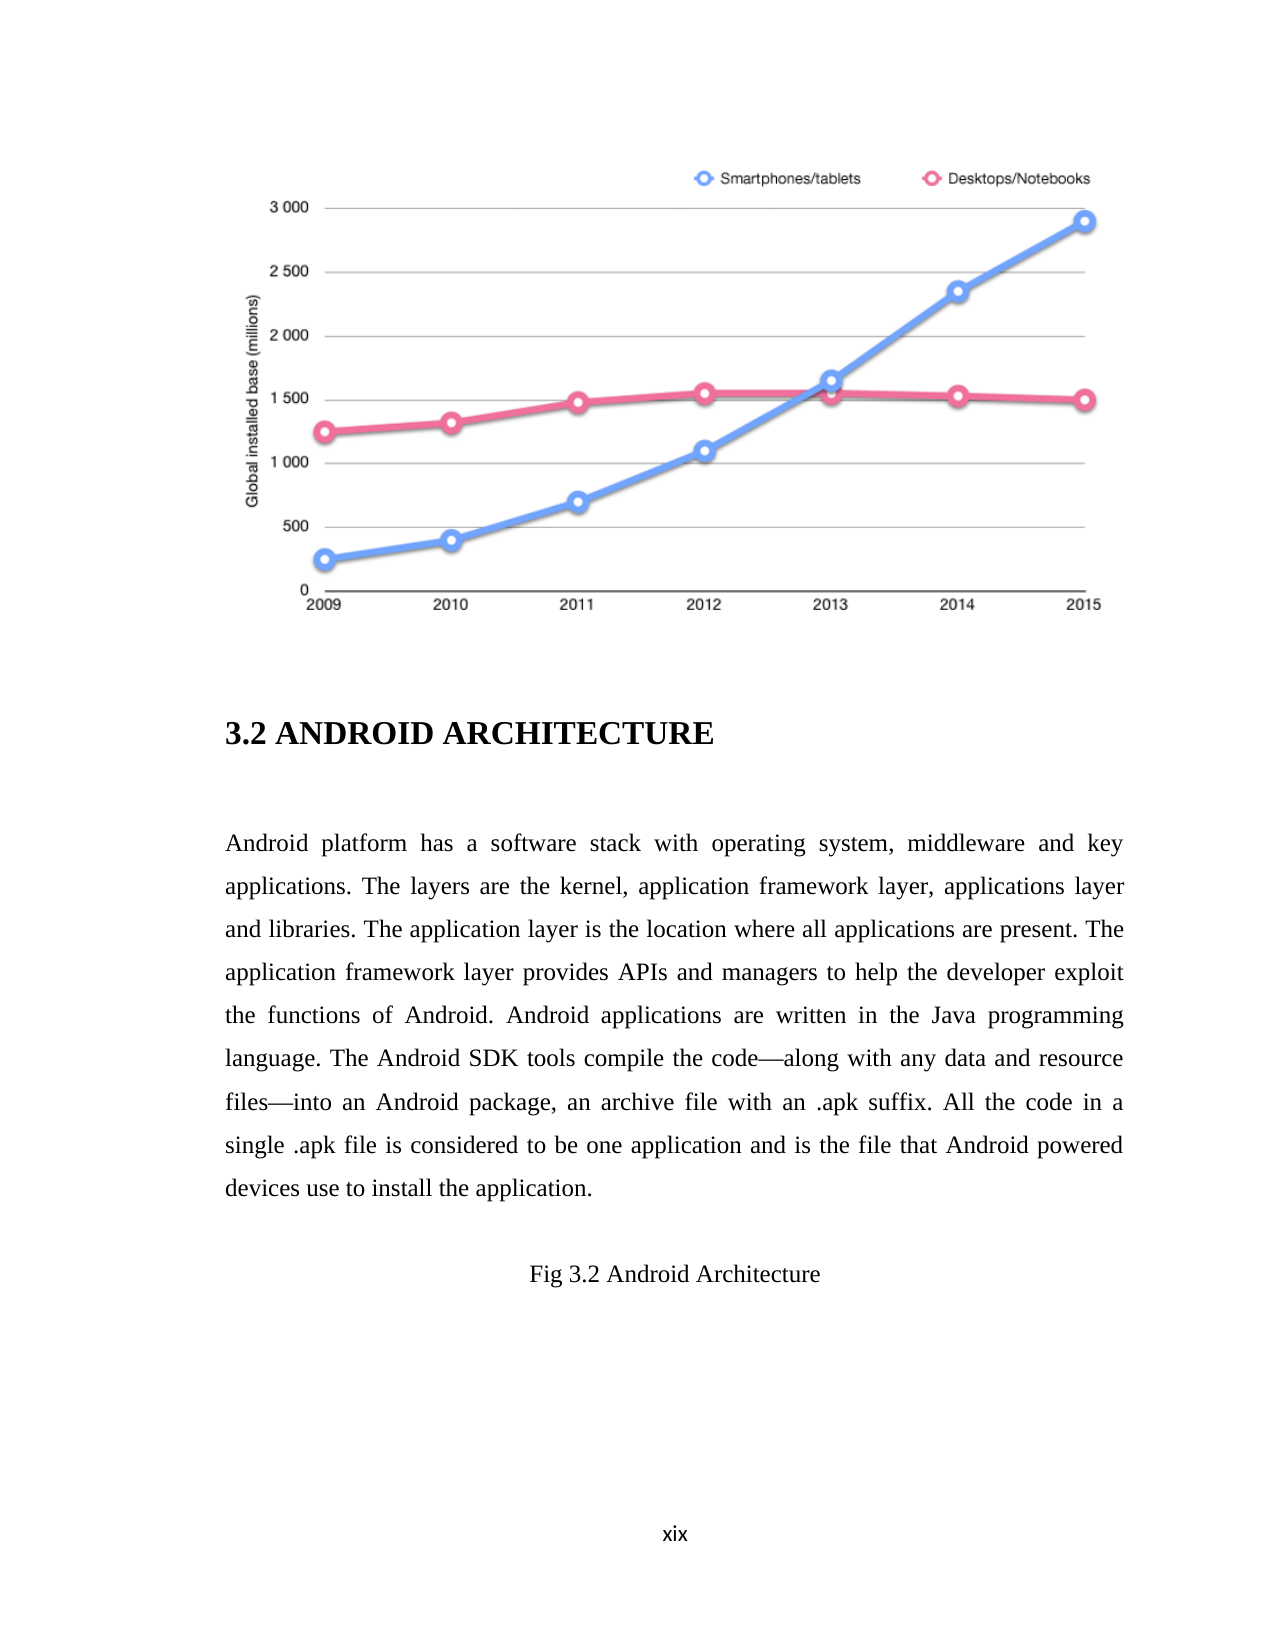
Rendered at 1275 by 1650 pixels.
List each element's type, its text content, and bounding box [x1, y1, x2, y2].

text Android platform has a software stack with operating system, middleware and key applications. The layers are the kernel, application framework layer, applications layer and libraries. The application layer is the location where all applications are present. The application framework layer provides APIs and managers to help the developer exploit the functions of Android. Android applications are written in the Java programming language. The Android SDK tools compile the code—along with any data and resource files—into an Android package, an archive file with an .apk suffix. All the code in a single .apk file is considered to be one application and is the file that Android powered devices use to install the application. [225, 828, 1125, 1202]
picture [225, 150, 1125, 625]
text 3.2 ANDROID ARCHITECTURE [225, 713, 1125, 751]
text Fig 3.2 Android Architecture [225, 1259, 1125, 1288]
